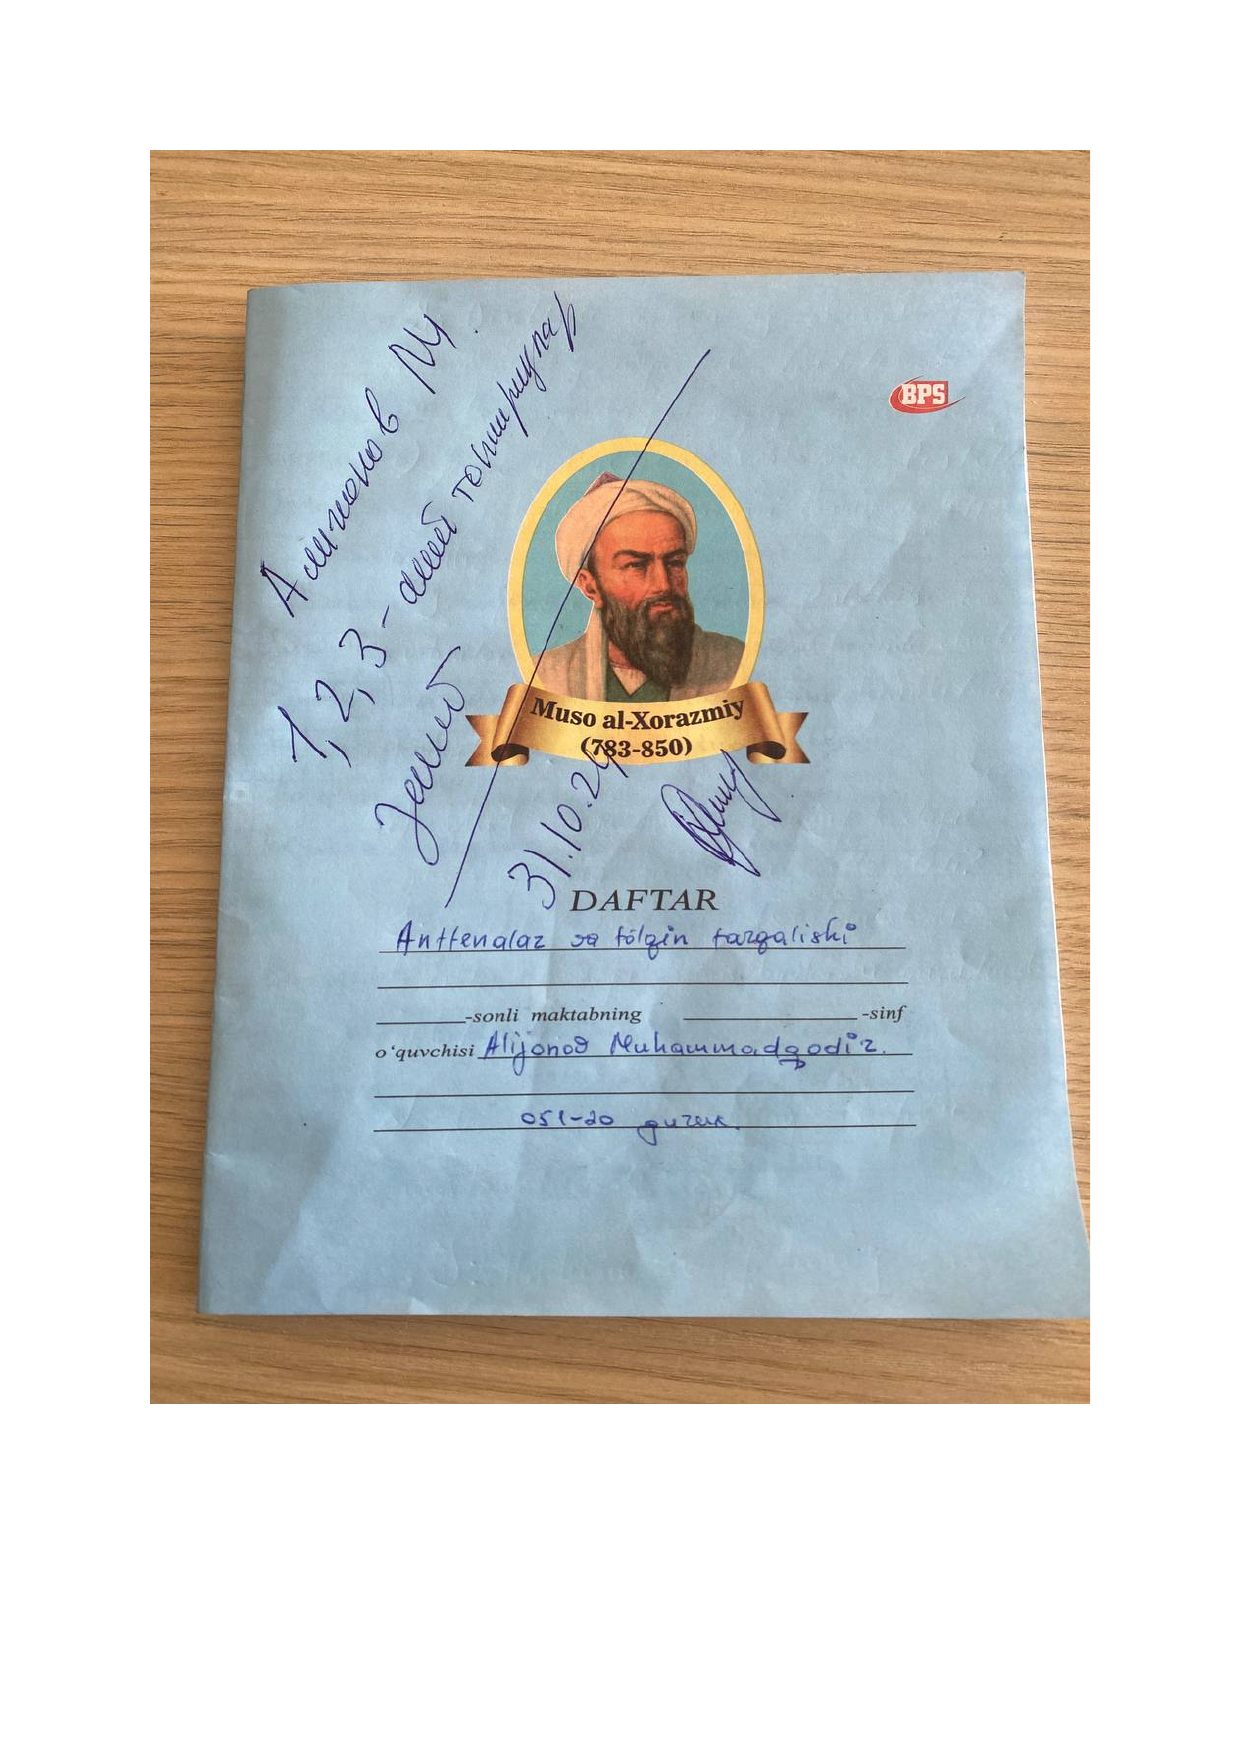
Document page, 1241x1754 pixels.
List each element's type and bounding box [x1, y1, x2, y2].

picture [150, 150, 1091, 1404]
